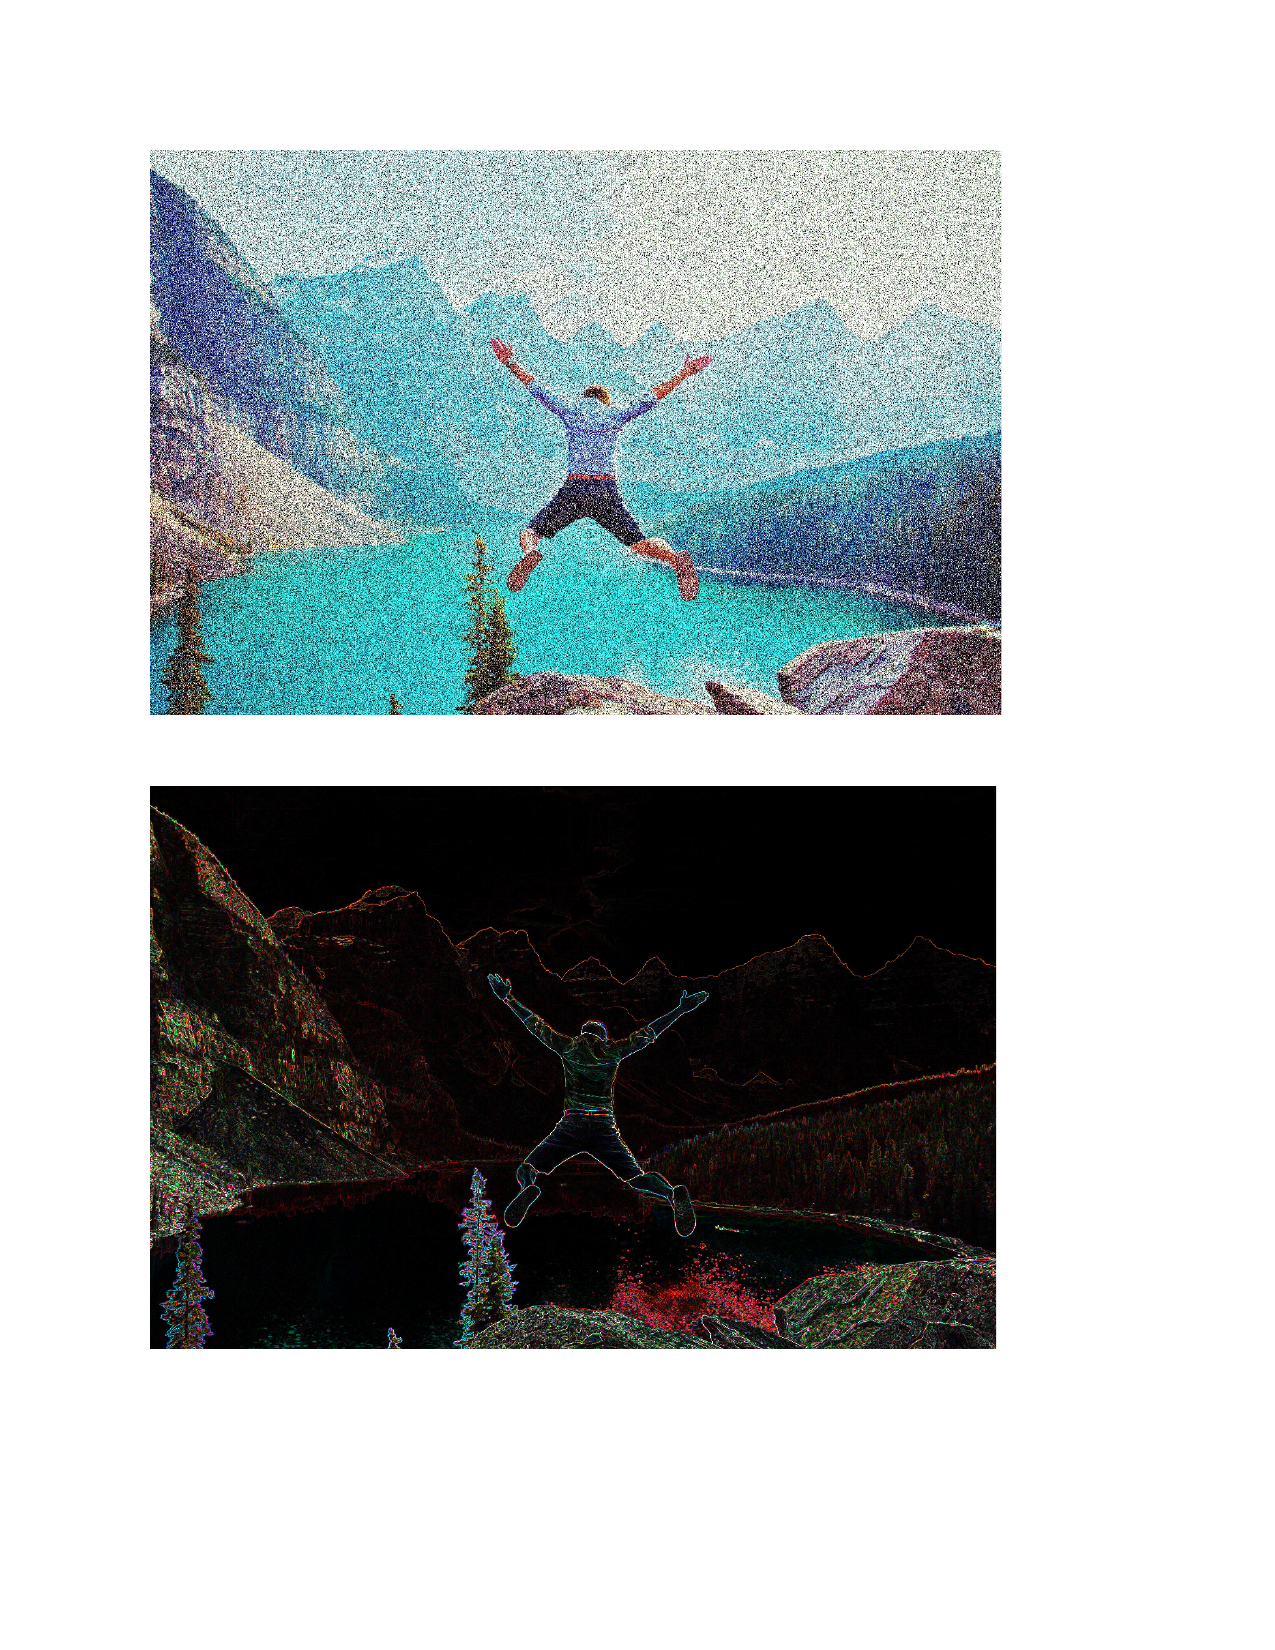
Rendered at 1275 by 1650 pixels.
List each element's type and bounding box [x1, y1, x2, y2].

picture [150, 150, 1002, 715]
picture [150, 786, 997, 1349]
